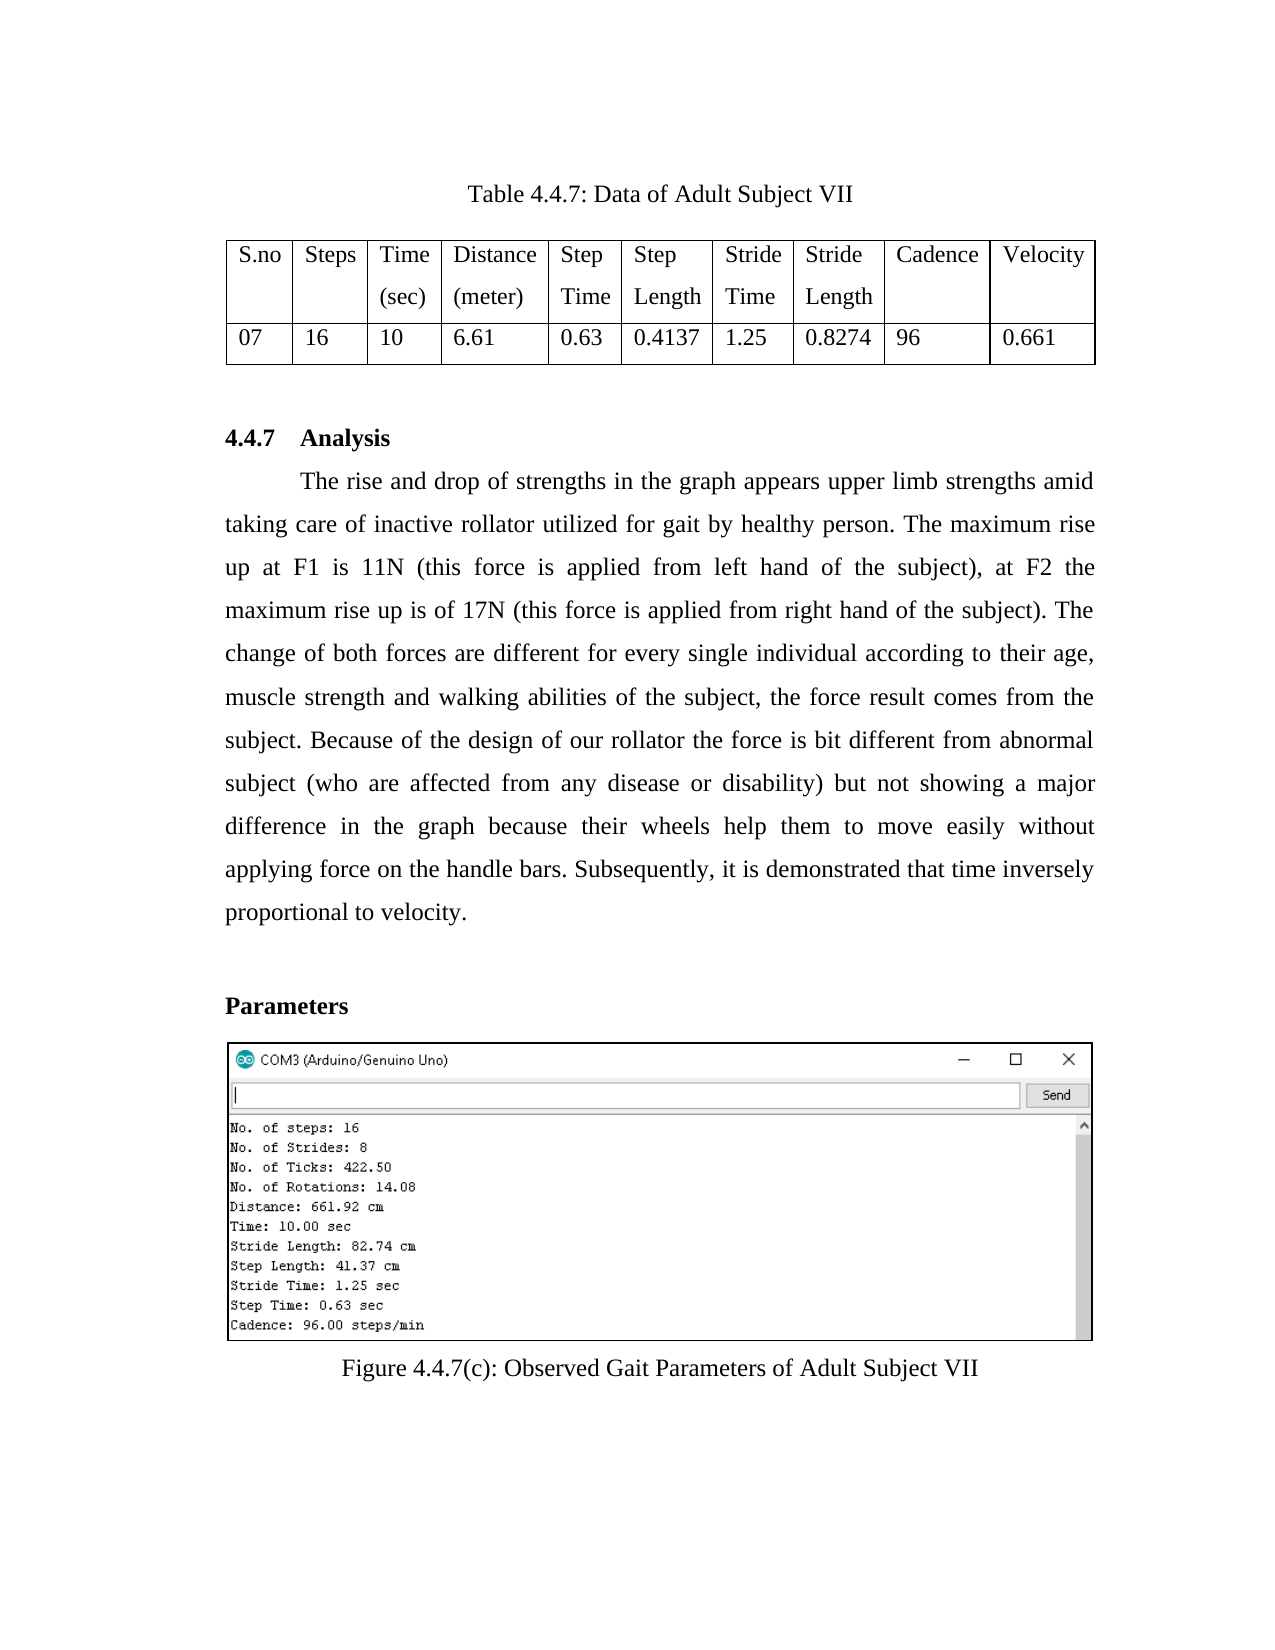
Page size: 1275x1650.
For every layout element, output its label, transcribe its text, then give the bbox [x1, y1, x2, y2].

table_header Velocity [991, 241, 1094, 322]
table_header Cadence [885, 241, 989, 322]
table_header S.no [227, 241, 292, 322]
table_header Step Length [622, 241, 712, 322]
table_cell 1.25 [713, 324, 793, 364]
text The rise and drop of strengths in the graph appears upper limb strengths amid taking care of inactive rollator utilized for gait by healthy person. The maximum rise up at F1 is 11N (this force is applied from left hand of the subject), at F2 the maximum rise up is of 17N (this force is applied from right hand of the subject). The change of both forces are different for every single individual according to their age, muscle strength and walking abilities of the subject, the force result comes from the subject. Because of the design of our rollator the force is bit different from abnormal subject (who are affected from any disease or disability) but not showing a major difference in the graph because their wheels help them to move easily without applying force on the handle bars. Subsequently, it is demonstrated that time inversely proportional to velocity. [225, 466, 1096, 926]
table_header Steps [293, 241, 367, 322]
table_cell 0.4137 [622, 324, 712, 364]
table_cell 07 [227, 324, 292, 364]
table_cell 96 [885, 324, 989, 364]
table_cell 16 [293, 324, 367, 364]
table_cell 6.61 [442, 324, 548, 364]
table_header Distance (meter) [442, 241, 548, 322]
text Figure 4.4.7(c): Observed Gait Parameters of Adult Subject VII [256, 1341, 1064, 1382]
subtitle Analysis [225, 423, 1181, 452]
table_header Time (sec) [368, 241, 441, 322]
text Table 4.4.7: Data of Adult Subject VII [257, 179, 1064, 208]
table_header Stride Time [713, 241, 793, 322]
table_cell 0.63 [549, 324, 621, 364]
table_cell 10 [368, 324, 441, 364]
picture [229, 1050, 1091, 1340]
table_header Stride Length [794, 241, 884, 322]
table_cell 0.661 [991, 324, 1094, 364]
subtitle Parameters [225, 991, 1181, 1020]
table_header Step Time [549, 241, 621, 322]
table_cell 0.8274 [794, 324, 884, 364]
